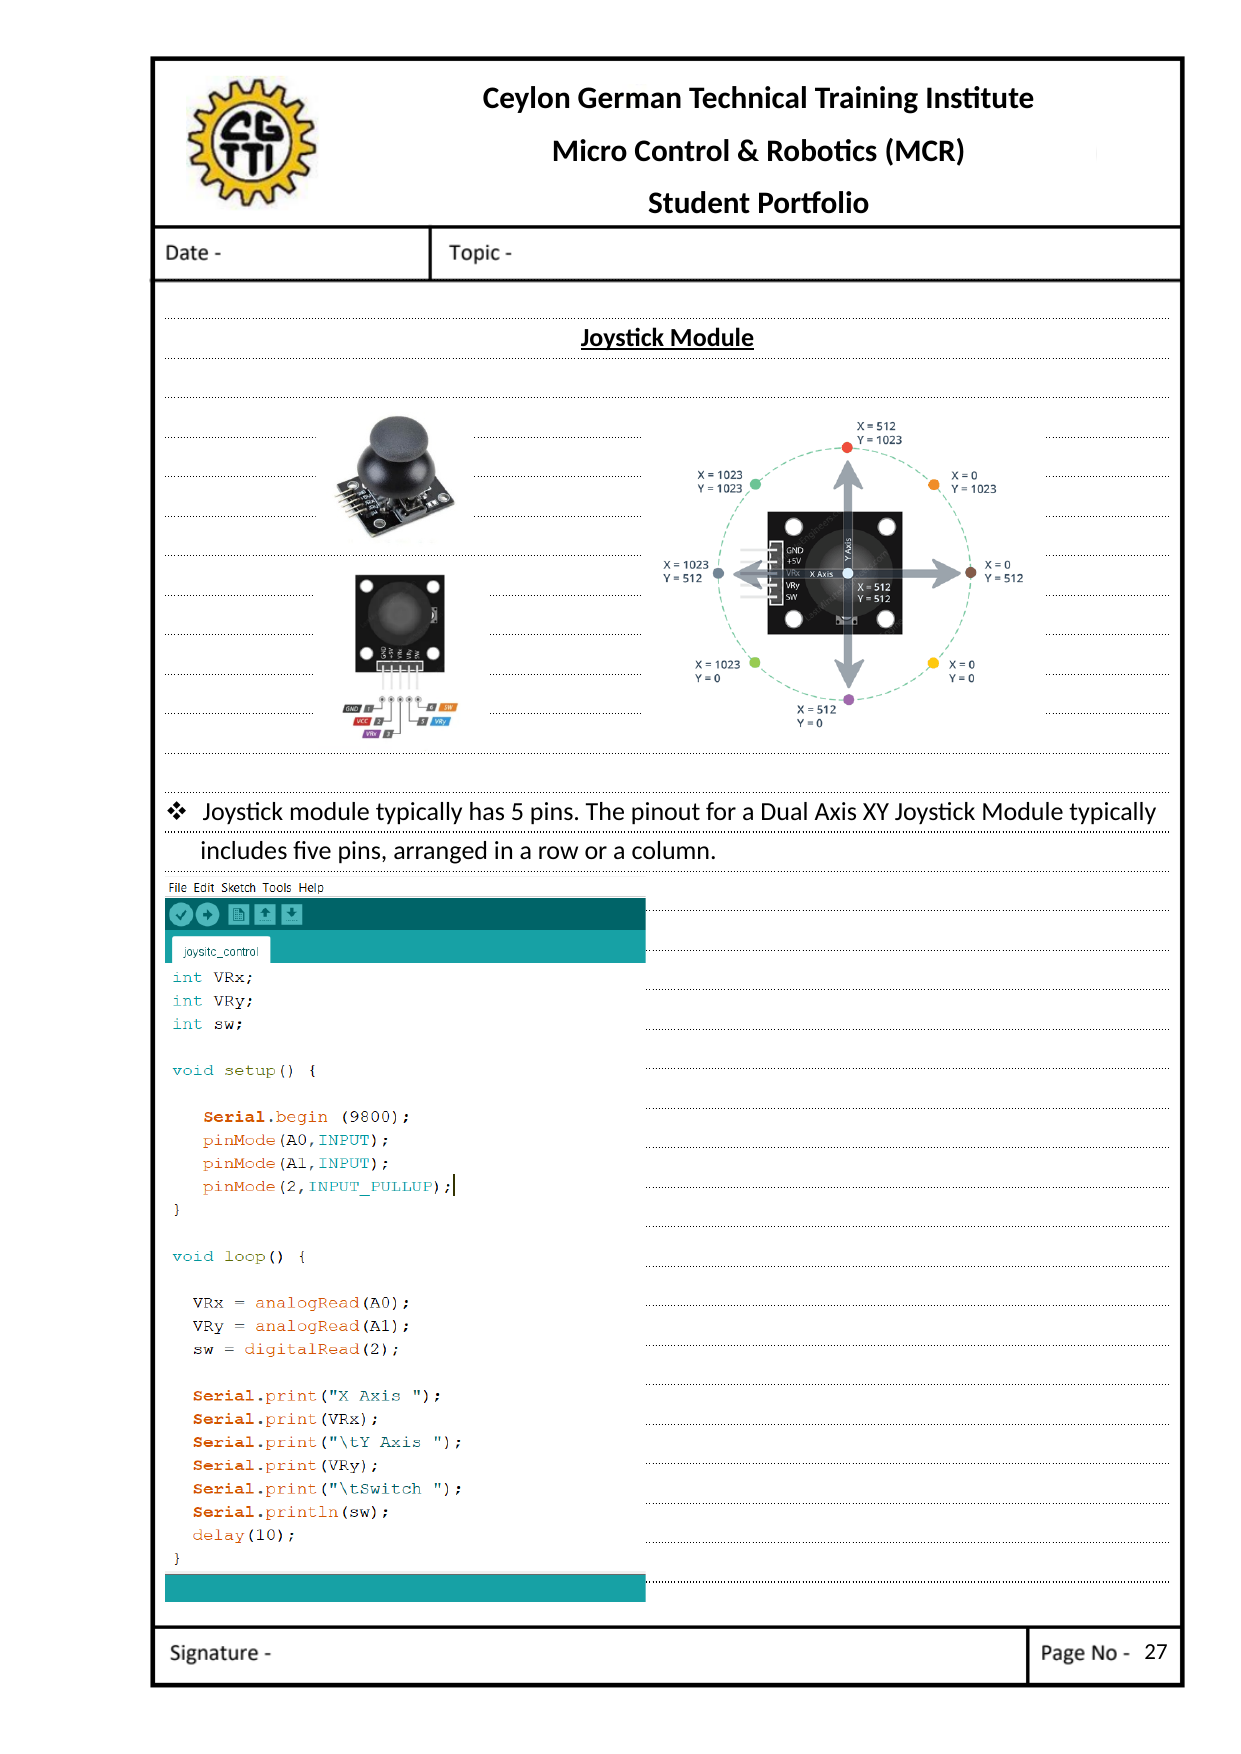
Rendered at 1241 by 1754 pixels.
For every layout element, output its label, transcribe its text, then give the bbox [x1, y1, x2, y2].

text Joystick Module [165, 318, 1170, 355]
text includes five pins, arranged in a row or a column. [165, 831, 1170, 868]
picture [0, 0, 1241, 1753]
list Joystick module typically has 5 pins. The pinout for a Dual Axis XY Joystick Module typically [165, 792, 1170, 829]
